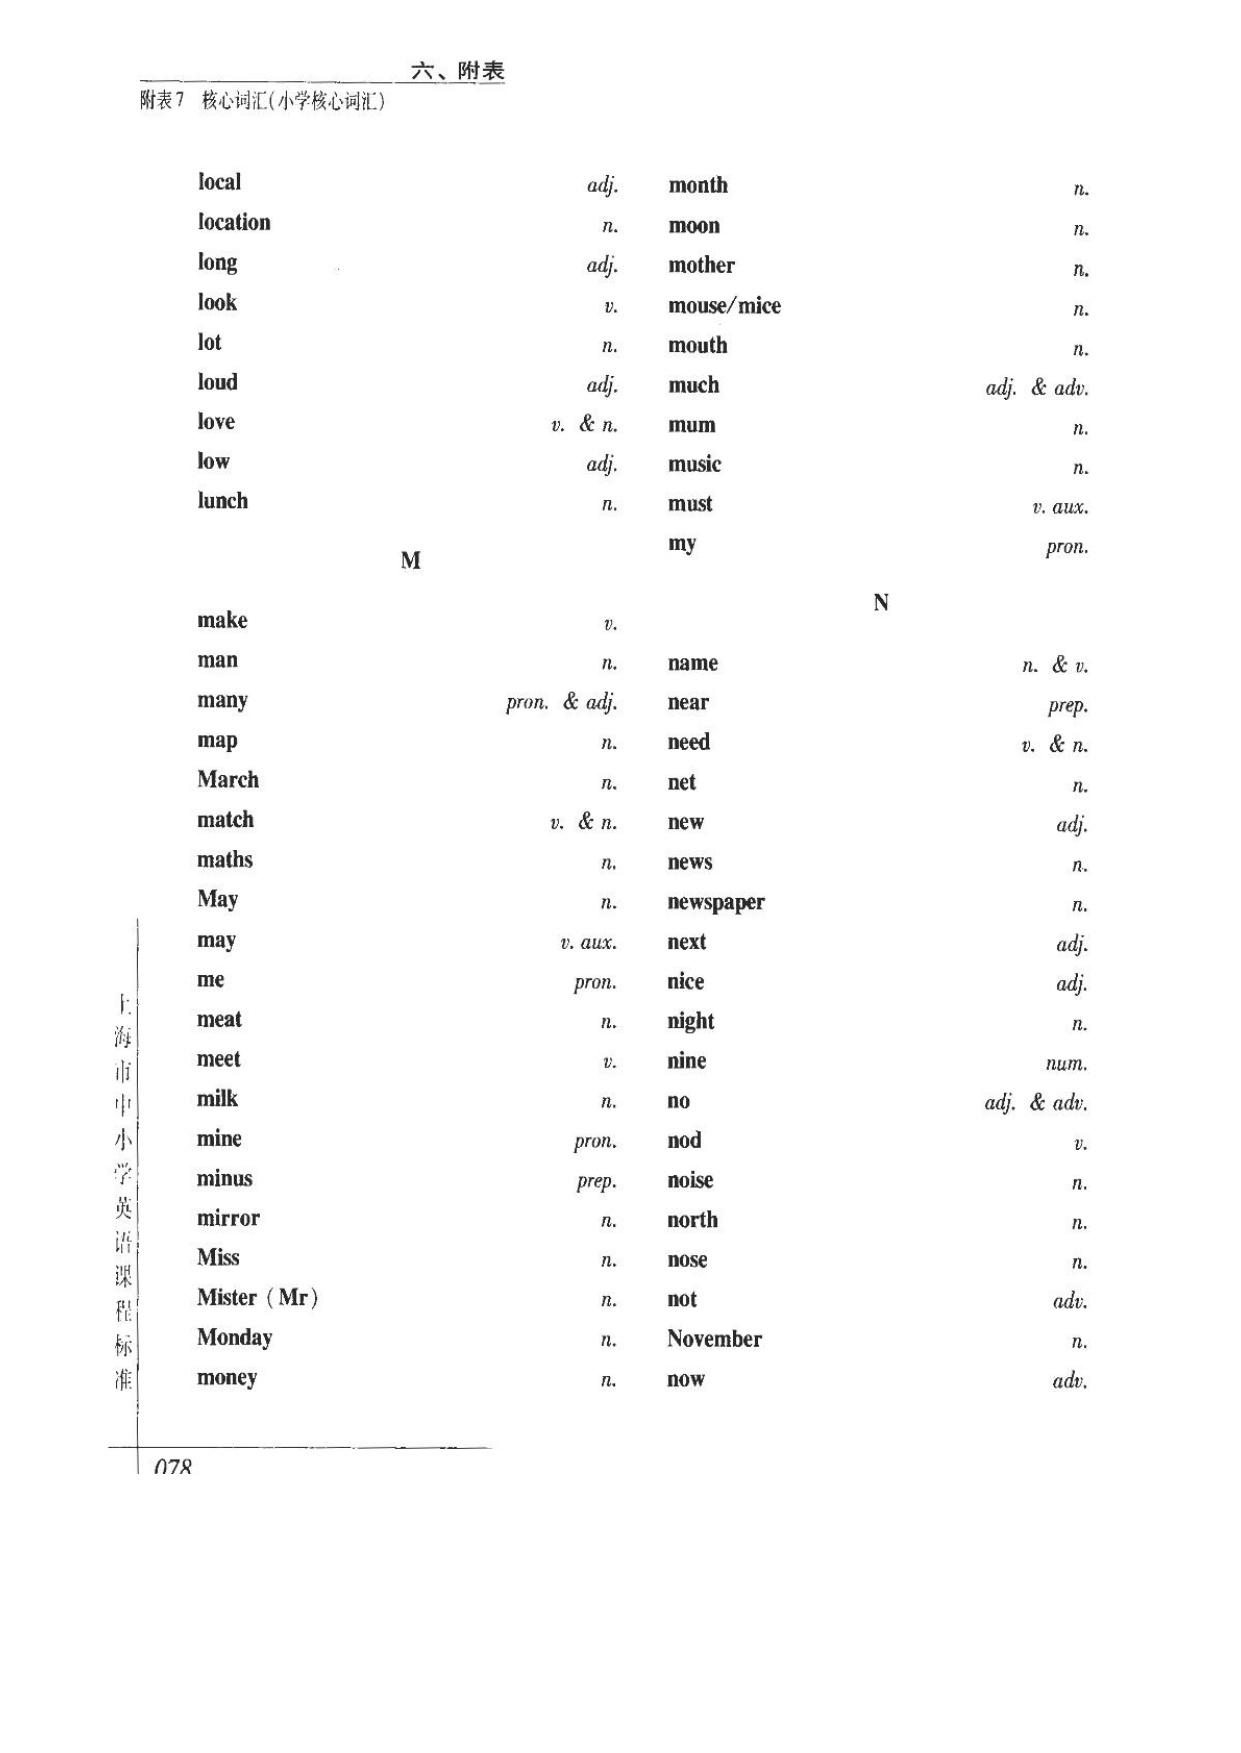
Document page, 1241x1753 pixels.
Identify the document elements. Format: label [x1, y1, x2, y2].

picture [90, 50, 1103, 1474]
